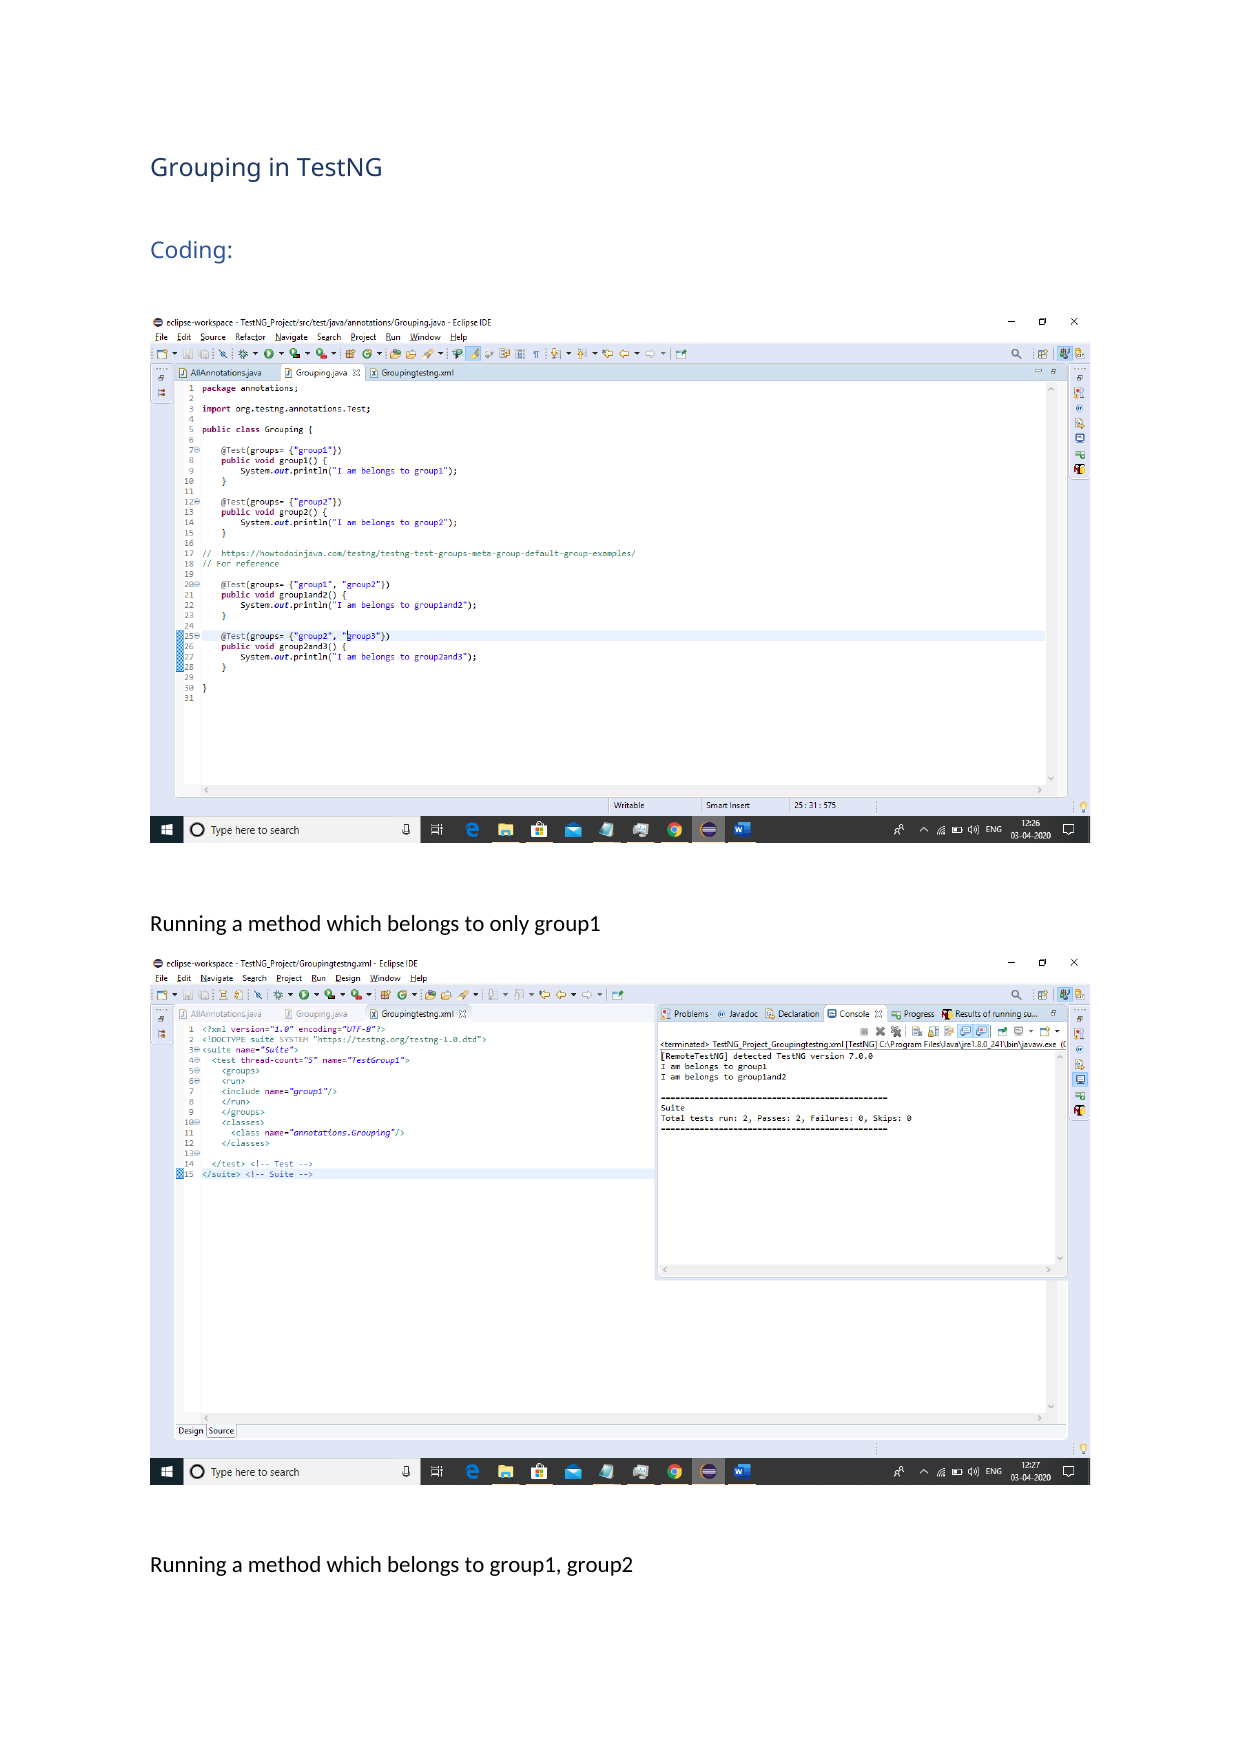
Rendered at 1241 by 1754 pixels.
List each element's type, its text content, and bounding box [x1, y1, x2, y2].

text Running a method which belongs to only group1 [150, 909, 1090, 937]
subtitle Coding: [150, 234, 1090, 265]
picture [150, 314, 1091, 843]
text Running a method which belongs to group1, group2 [150, 1550, 1090, 1578]
picture [150, 955, 1091, 1485]
subtitle Grouping in TestNG [150, 150, 1090, 184]
